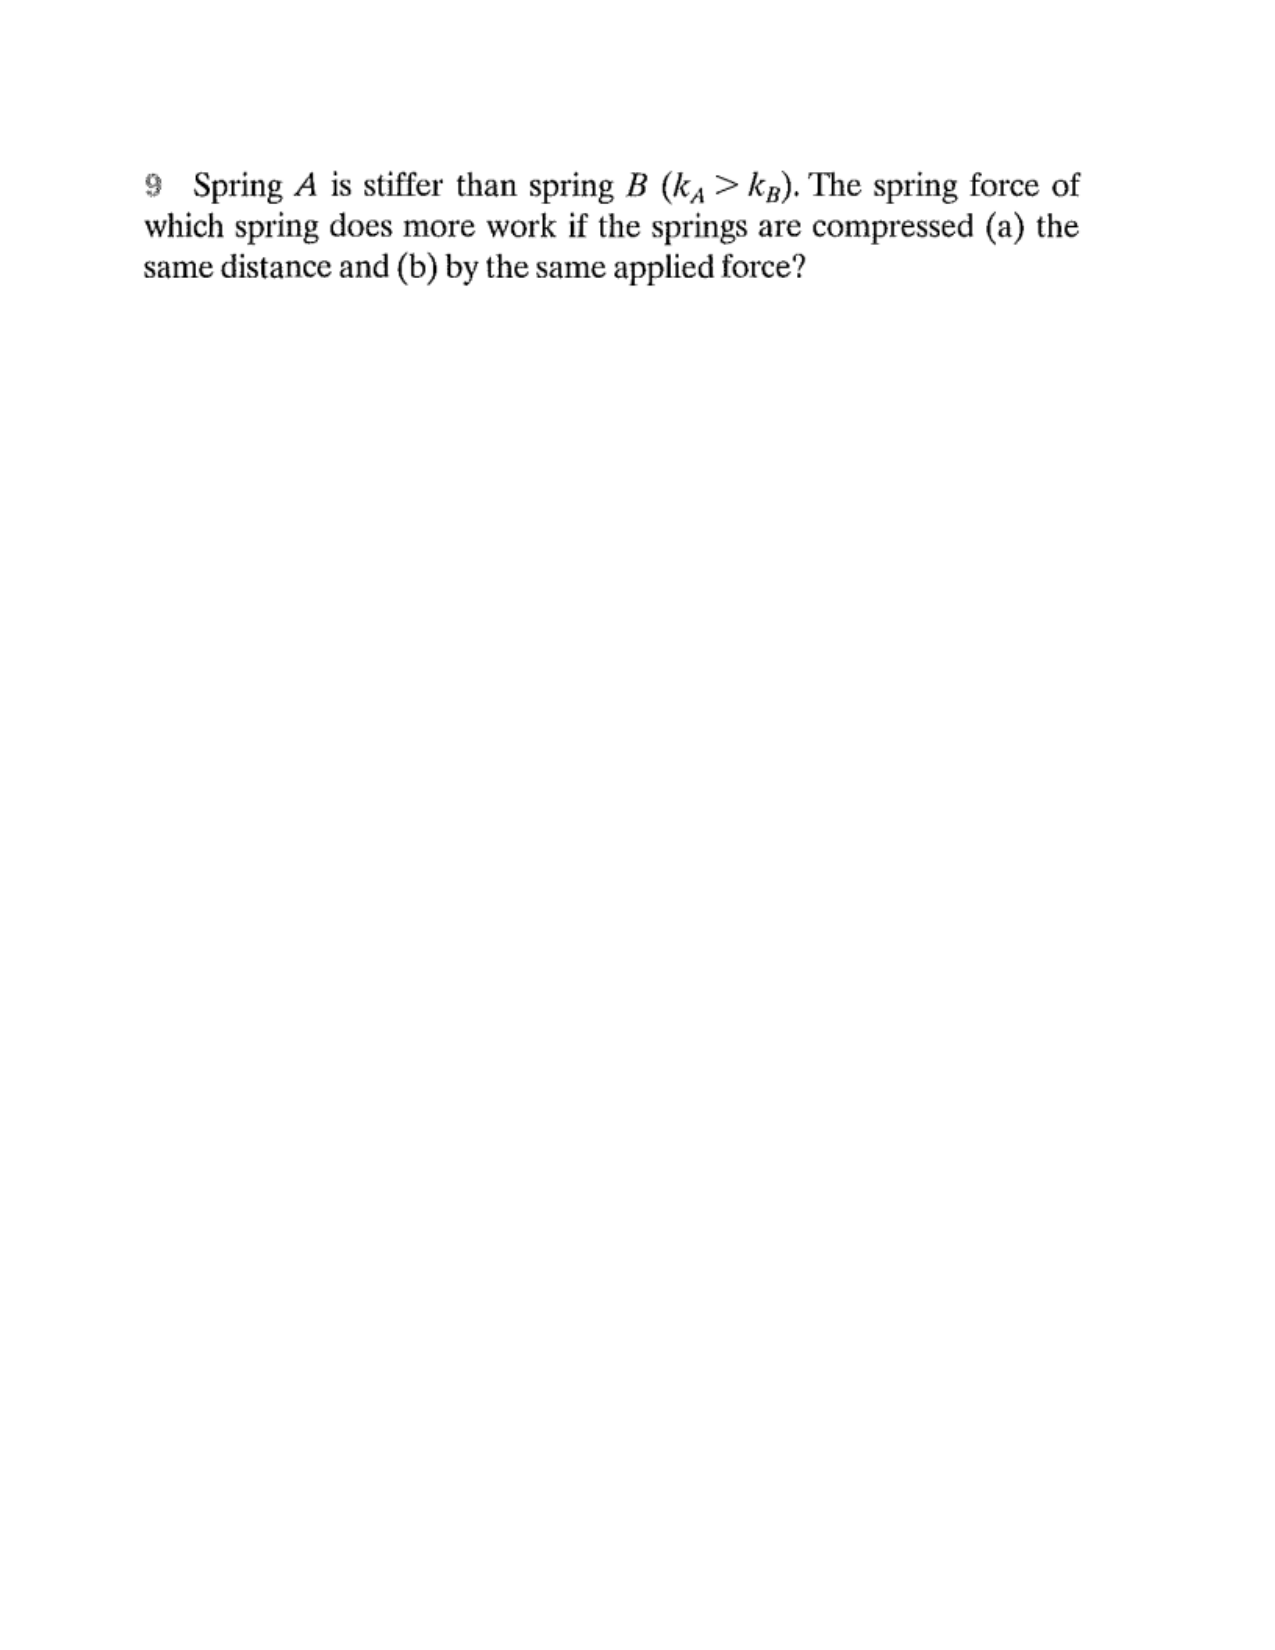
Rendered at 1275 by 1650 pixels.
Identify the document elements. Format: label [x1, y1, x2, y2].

picture [135, 150, 1107, 300]
